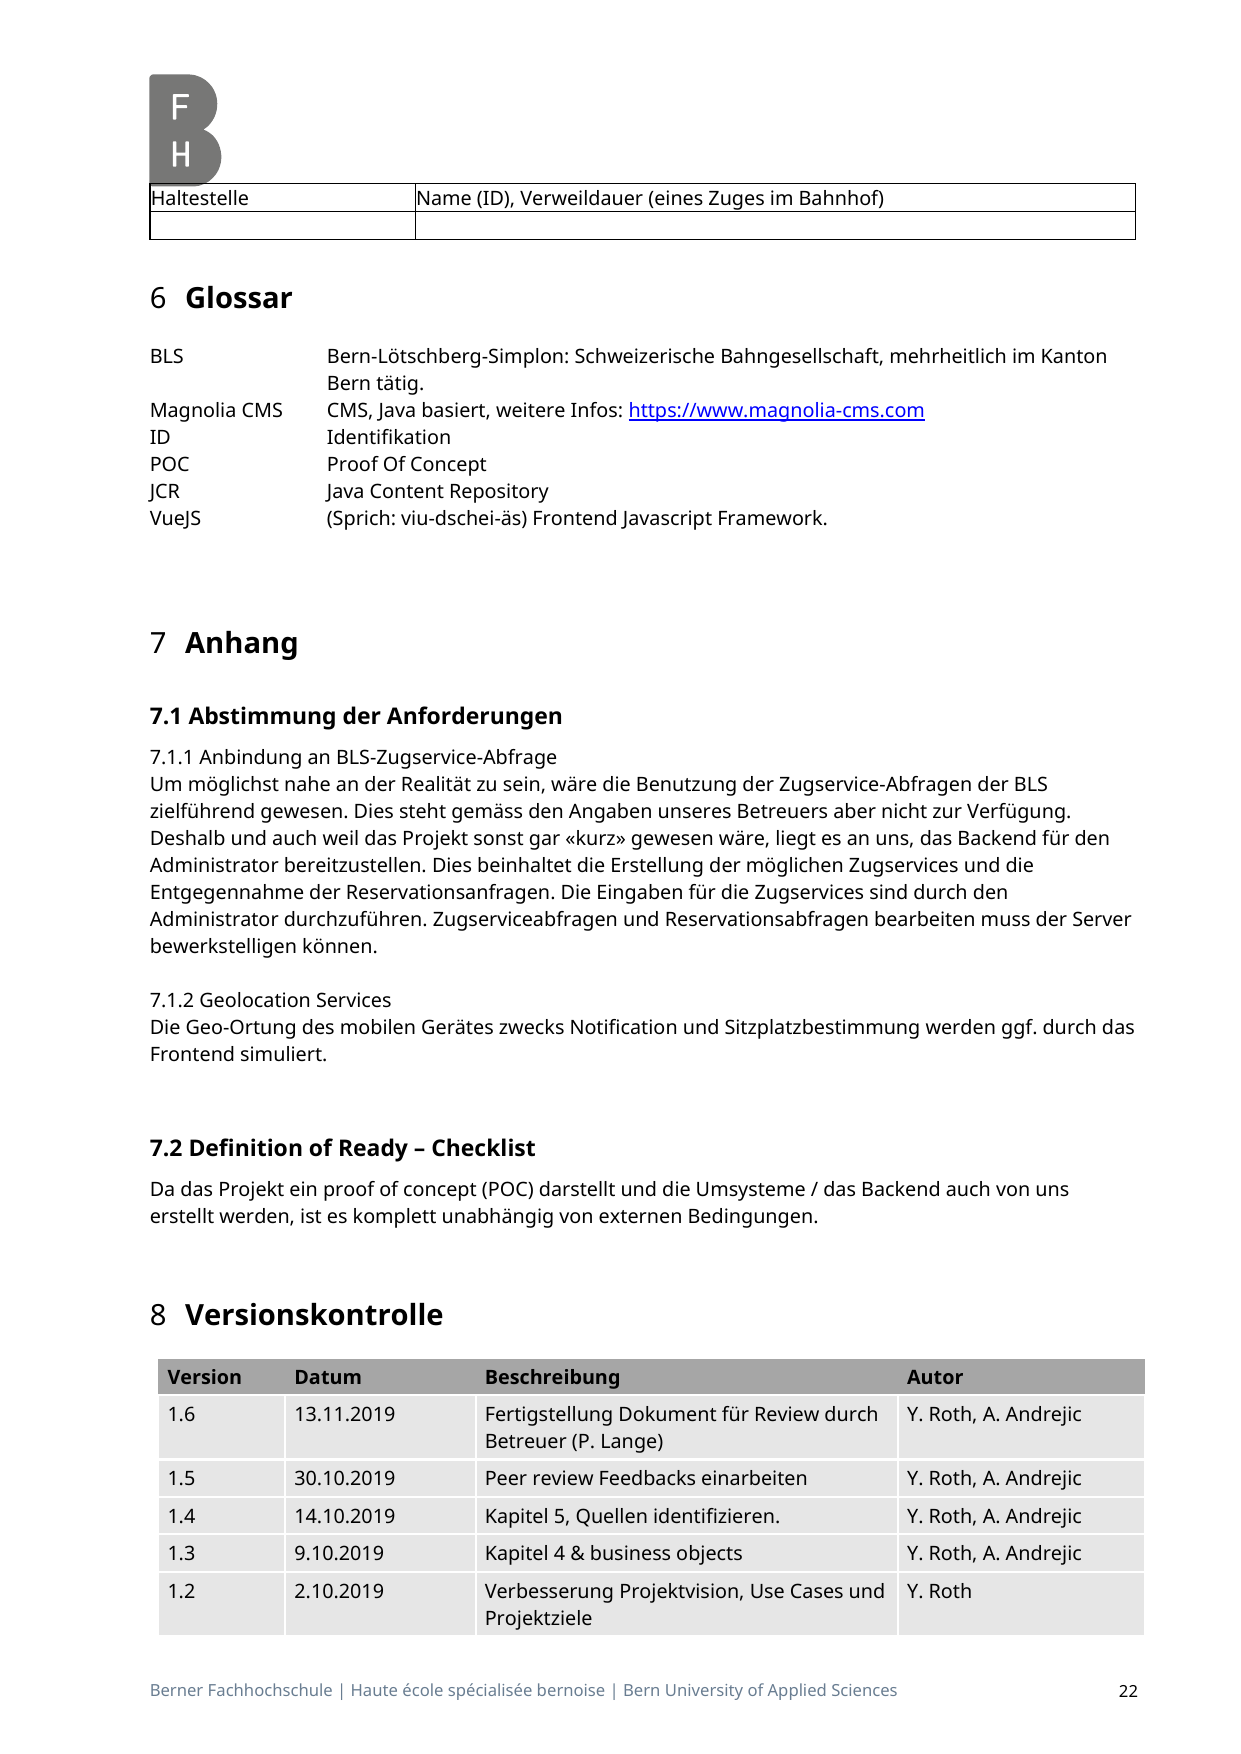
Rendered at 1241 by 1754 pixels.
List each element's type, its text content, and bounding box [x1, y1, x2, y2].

table_header Version [158, 1359, 285, 1394]
text Magnolia CMS CMS, Java basiert, weitere Infos: https://www.magnolia-cms.com [149, 396, 1136, 423]
table_cell Peer review Feedbacks einarbeiten [477, 1461, 897, 1496]
subtitle Geolocation Services [149, 986, 1136, 1013]
table_cell [151, 212, 415, 239]
table_header Datum [285, 1359, 476, 1394]
text Um möglichst nahe an der Realität zu sein, wäre die Benutzung der Zugservice-Abfragen der BLS zielführend gewesen. Dies steht gemäss den Angaben unseres Betreuers aber nicht zur Verfügung. Deshalb und auch weil das Projekt sonst gar «kurz» gewesen wäre, liegt es an uns, das Backend für den Administrator bereitzustellen. Dies beinhaltet die Erstellung der möglichen Zugservices und die Entgegennahme der Reservationsanfragen. Die Eingaben für die Zugservices sind durch den Administrator durchzuführen. Zugserviceabfragen und Reservationsabfragen bearbeiten muss der Server bewerkstelligen können. [149, 771, 1136, 959]
table_cell Kapitel 5, Quellen identifizieren. [477, 1498, 897, 1533]
table_cell Y. Roth, A. Andrejic [899, 1396, 1144, 1458]
text ID Identifikation [149, 423, 1136, 450]
table_cell 1.4 [159, 1498, 284, 1533]
table_cell 1.2 [159, 1573, 284, 1635]
table_cell Y. Roth [899, 1573, 1144, 1635]
table_cell 14.10.2019 [286, 1498, 475, 1533]
table_cell Name (ID), Verweildauer (eines Zuges im Bahnhof) [416, 184, 1135, 211]
table_cell [416, 212, 1135, 239]
table_cell 1.5 [159, 1461, 284, 1496]
table_cell Kapitel 4 & business objects [477, 1535, 897, 1571]
table_header Autor [898, 1359, 1145, 1394]
table_cell 9.10.2019 [286, 1535, 475, 1571]
text JCR Java Content Repository [149, 477, 1136, 504]
table_cell Fertigstellung Dokument für Review durch Betreuer (P. Lange) [477, 1396, 897, 1458]
table_cell 2.10.2019 [286, 1573, 475, 1635]
text Die Geo-Ortung des mobilen Gerätes zwecks Notification und Sitzplatzbestimmung werden ggf. durch das Frontend simuliert. [149, 1013, 1136, 1067]
table_cell Haltestelle [151, 184, 415, 211]
subtitle Abstimmung der Anforderungen [149, 700, 1136, 731]
text VueJS (Sprich: viu-dschei-äs) Frontend Javascript Framework. [149, 504, 1136, 531]
subtitle Anhang [149, 623, 1136, 662]
table_cell 1.6 [159, 1396, 284, 1458]
table_cell Verbesserung Projektvision, Use Cases und Projektziele [477, 1573, 897, 1635]
text POC Proof Of Concept [149, 450, 1136, 477]
subtitle Definition of Ready – Checklist [149, 1132, 1136, 1163]
table_cell 30.10.2019 [286, 1461, 475, 1496]
text BLS Bern-Lötschberg-Simplon: Schweizerische Bahngesellschaft, mehrheitlich im Kanton Bern tätig. [149, 342, 1136, 396]
table_header Beschreibung [476, 1359, 898, 1394]
table_cell 13.11.2019 [286, 1396, 475, 1458]
subtitle Anbindung an BLS-Zugservice-Abfrage [149, 744, 1136, 771]
subtitle Glossar [149, 278, 1136, 317]
subtitle Versionskontrolle [149, 1294, 1136, 1334]
table_cell Y. Roth, A. Andrejic [899, 1461, 1144, 1496]
table_cell Y. Roth, A. Andrejic [899, 1535, 1144, 1571]
table_cell Y. Roth, A. Andrejic [899, 1498, 1144, 1533]
text Da das Projekt ein proof of concept (POC) darstellt und die Umsysteme / das Backend auch von uns erstellt werden, ist es komplett unabhängig von externen Bedingungen. [149, 1176, 1136, 1229]
table_cell 1.3 [159, 1535, 284, 1571]
